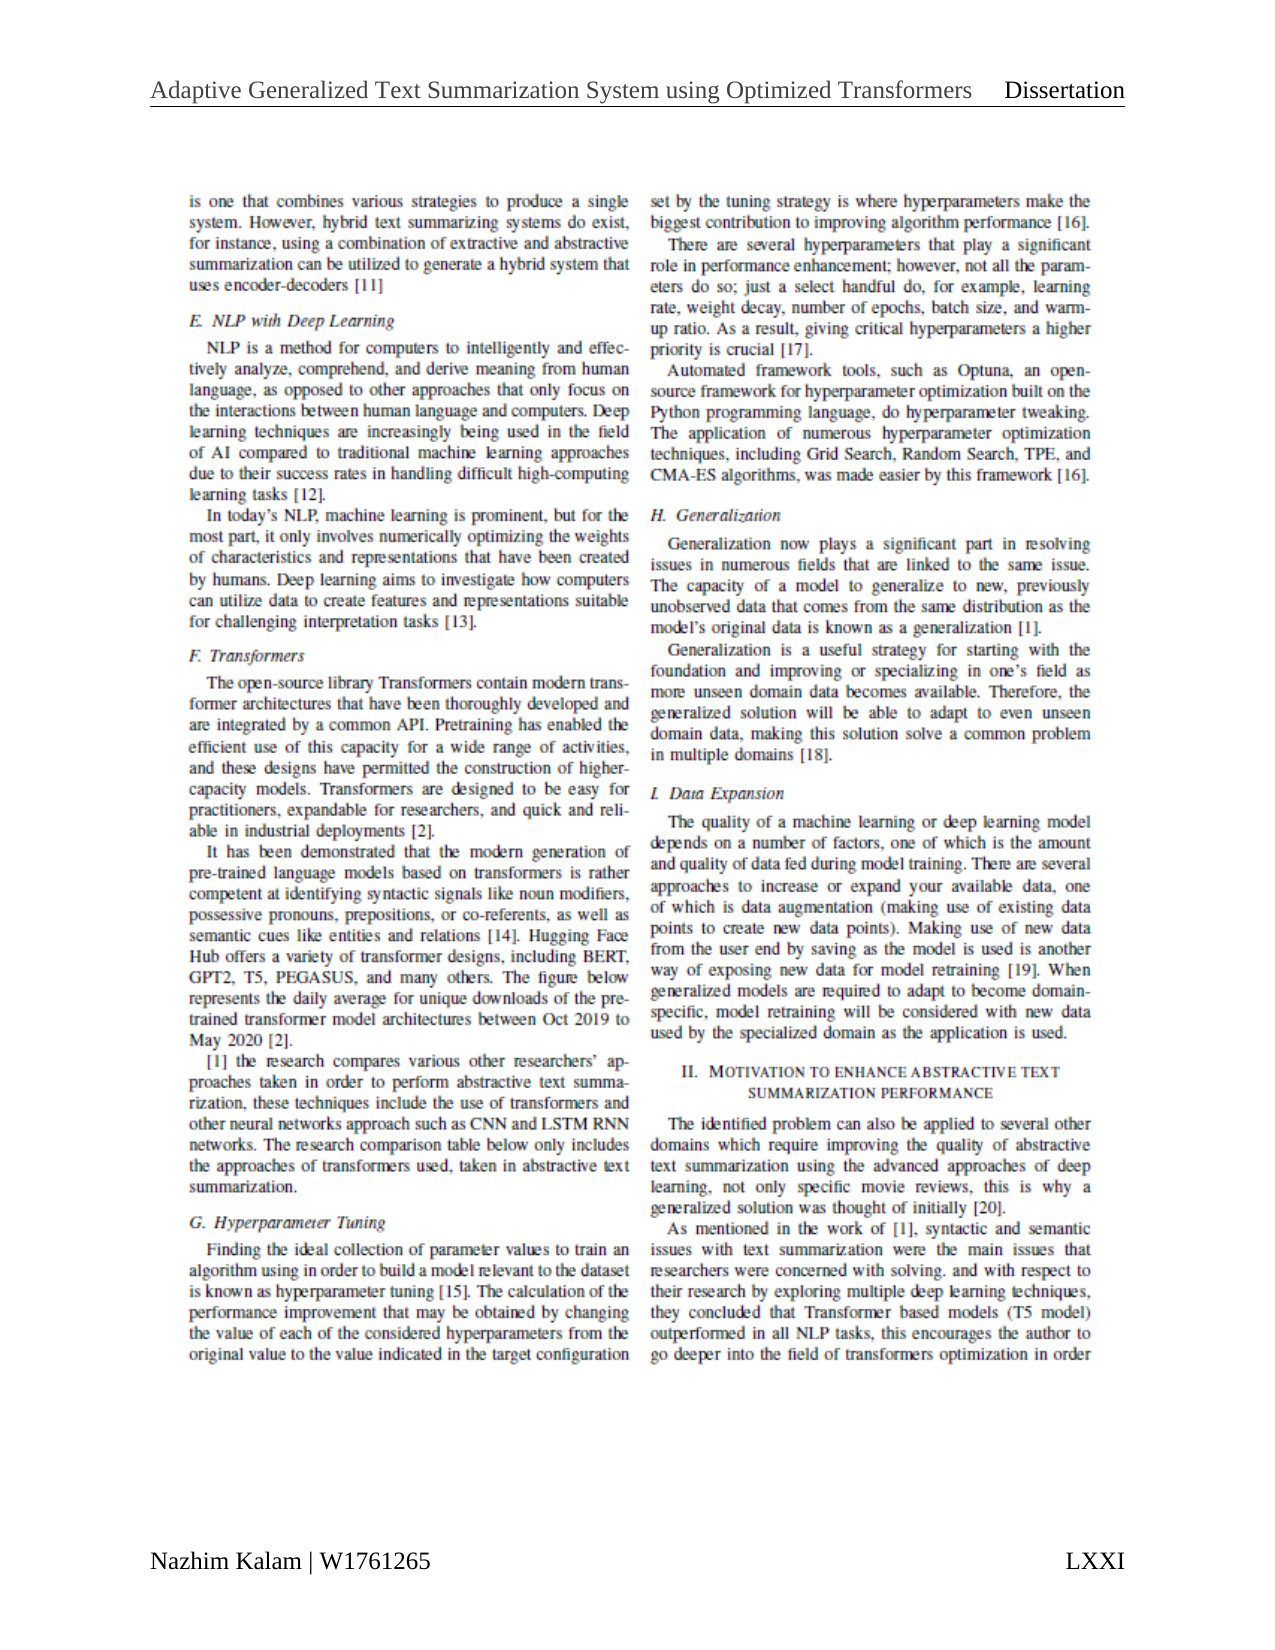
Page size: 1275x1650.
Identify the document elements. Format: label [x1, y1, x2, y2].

picture [150, 150, 1125, 1411]
